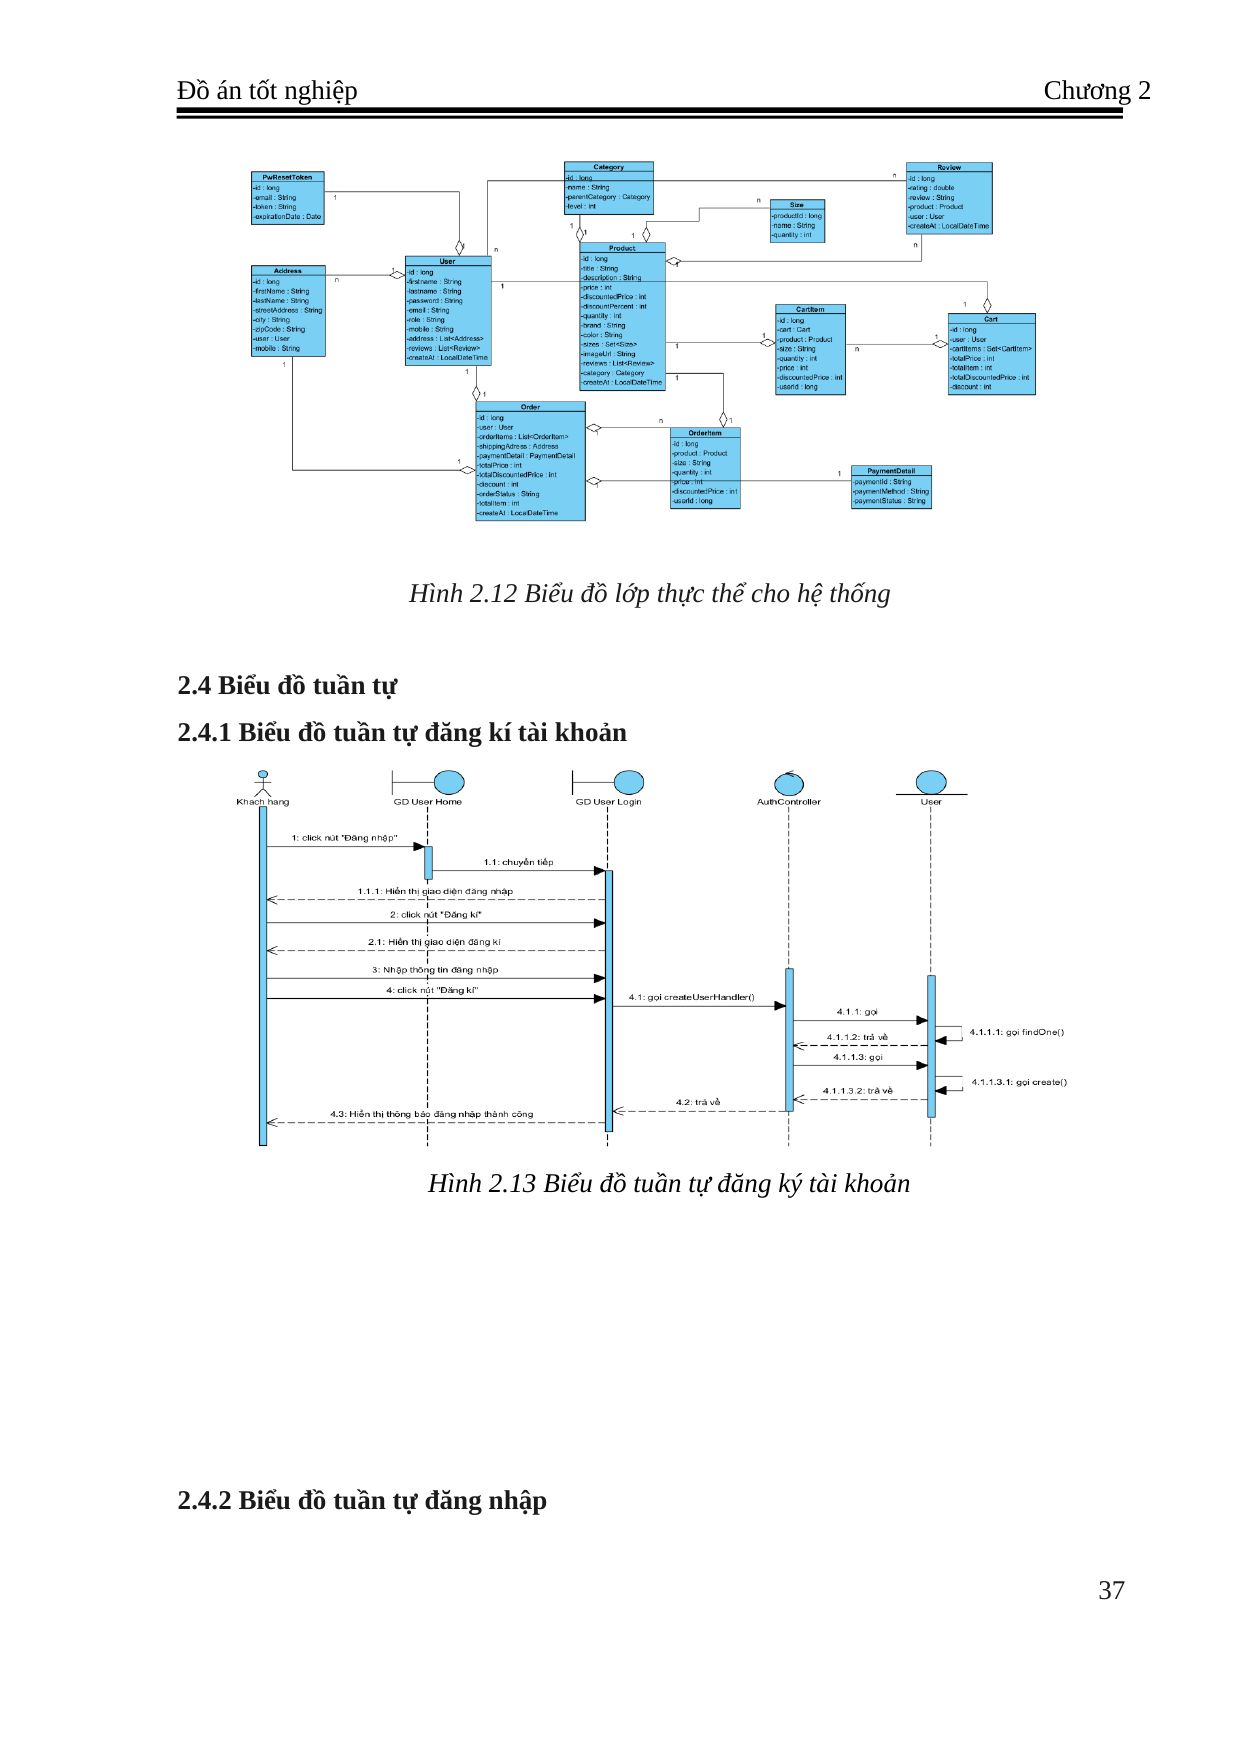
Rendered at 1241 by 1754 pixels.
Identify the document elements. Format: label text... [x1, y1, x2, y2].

text Hình 2.13 Biểu đồ tuần tự đăng ký tài khoản [216, 1167, 1125, 1198]
subtitle Biểu đồ tuần tự đăng nhập [177, 1484, 1125, 1515]
picture [194, 759, 1104, 1163]
subtitle Biểu đồ tuần tự đăng kí tài khoản [177, 716, 1125, 747]
picture [222, 156, 1049, 527]
subtitle Biểu đồ tuần tự [177, 669, 1125, 701]
text Hình 2.12 Biểu đồ lớp thực thể cho hệ thống [409, 577, 1125, 608]
